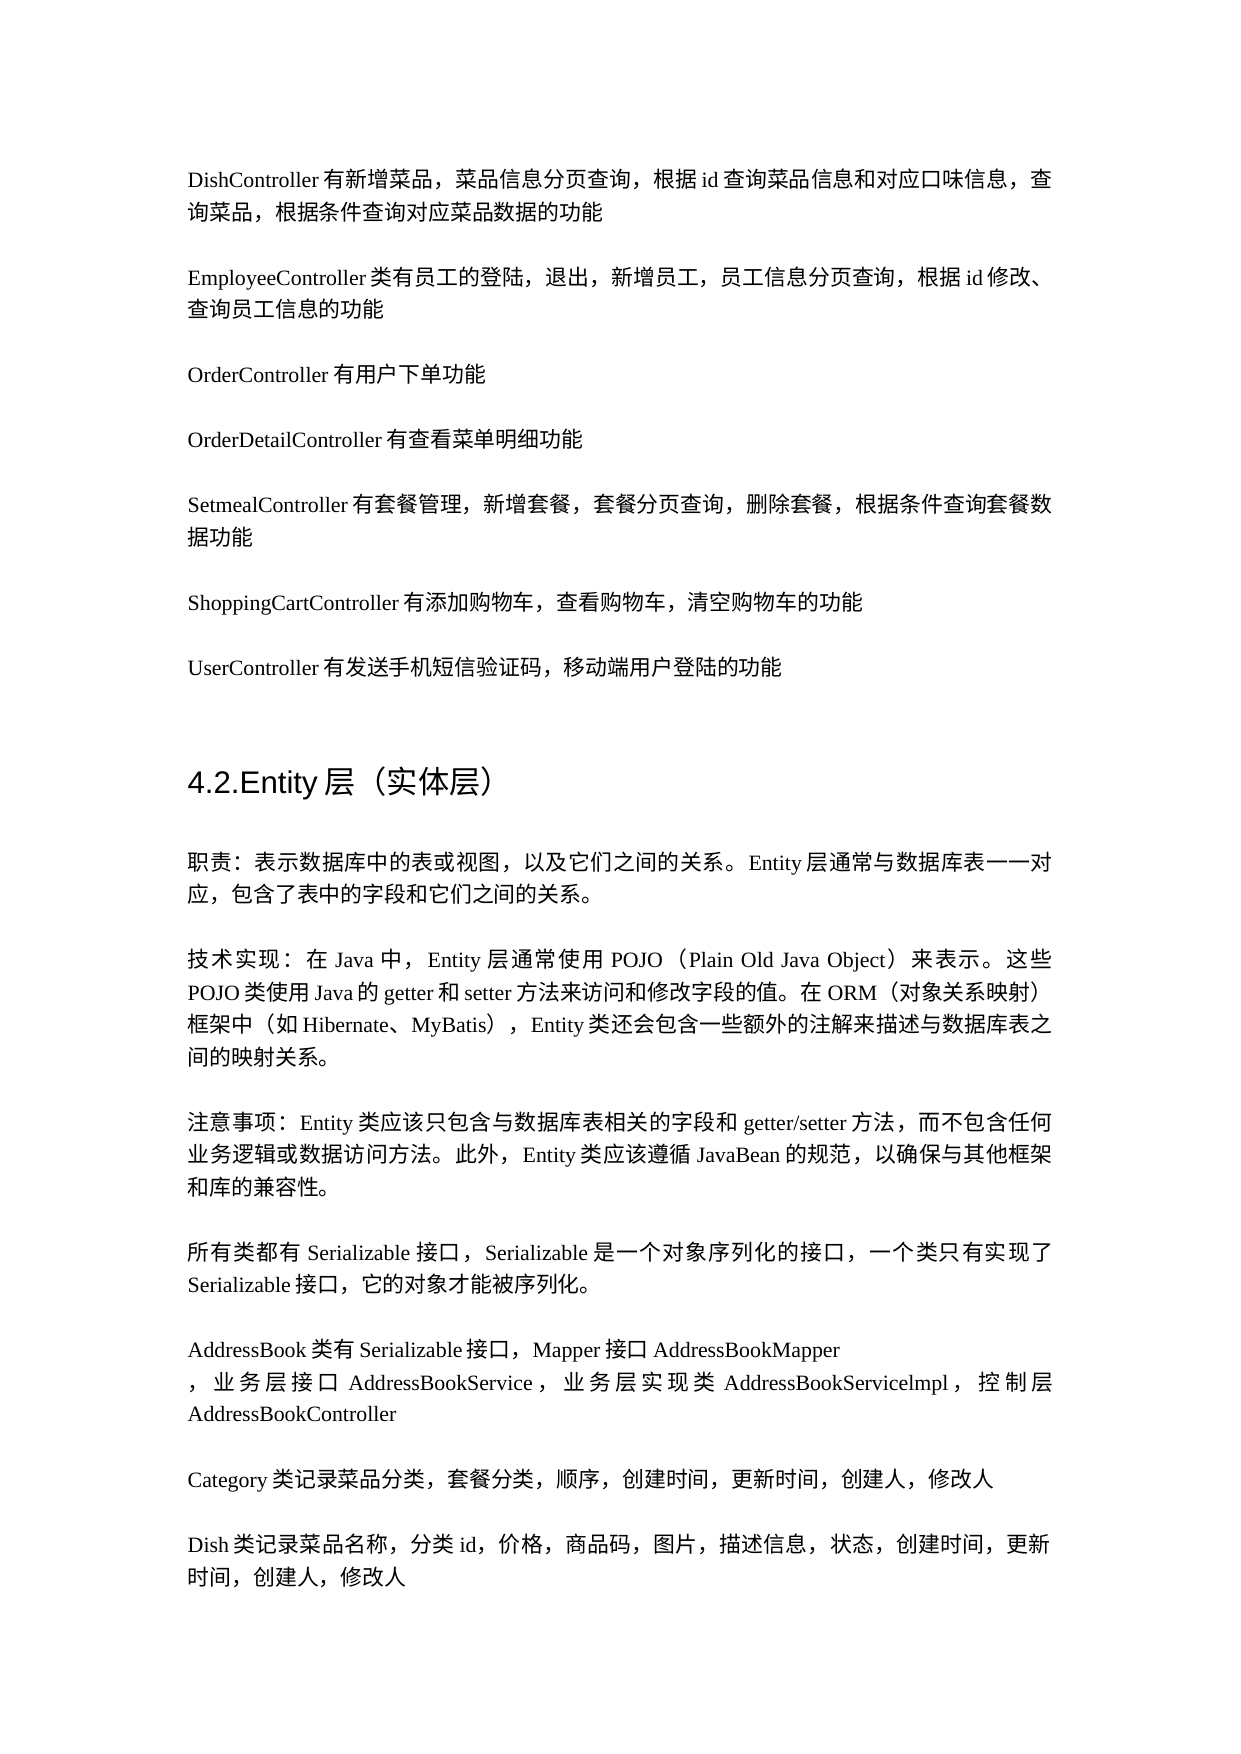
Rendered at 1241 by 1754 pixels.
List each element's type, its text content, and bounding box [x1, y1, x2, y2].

text AddressBook类有Serializable接口，Mapper接口AddressBookMapper [187, 1332, 1053, 1364]
text 职责：表示数据库中的表或视图，以及它们之间的关系。Entity层通常与数据库表一一对应，包含了表中的字段和它们之间的关系。 [187, 844, 1053, 909]
text OrderDetailController有查看菜单明细功能 [187, 422, 1053, 454]
text UserController有发送手机短信验证码，移动端用户登陆的功能 [187, 649, 1053, 682]
text ShoppingCartController有添加购物车，查看购物车，清空购物车的功能 [187, 584, 1053, 617]
text SetmealController有套餐管理，新增套餐，套餐分页查询，删除套餐，根据条件查询套餐数据功能 [187, 487, 1053, 552]
text EmployeeController类有员工的登陆，退出，新增员工，员工信息分页查询，根据id修改、查询员工信息的功能 [187, 259, 1053, 324]
text Dish类记录菜品名称，分类id，价格，商品码，图片，描述信息，状态，创建时间，更新时间，创建人，修改人 [187, 1527, 1053, 1592]
text 所有类都有Serializable接口，Serializable是一个对象序列化的接口，一个类只有实现了Serializable接口，它的对象才能被序列化。 [187, 1234, 1053, 1299]
text Category类记录菜品分类，套餐分类，顺序，创建时间，更新时间，创建人，修改人 [187, 1462, 1053, 1494]
text 4.2.Entity层（实体层） [187, 747, 1053, 812]
text ，业务层接口AddressBookService，业务层实现类AddressBookServicelmpl，控制层AddressBookController [187, 1364, 1053, 1429]
text 技术实现：在Java中，Entity层通常使用POJO（Plain Old Java Object）来表示。这些POJO类使用Java的getter和setter方法来访问和修改字段的值。在ORM（对象关系映射）框架中（如Hibernate、MyBatis），Entity类还会包含一些额外的注解来描述与数据库表之间的映射关系。 [187, 942, 1053, 1072]
text DishController有新增菜品，菜品信息分页查询，根据id查询菜品信息和对应口味信息，查询菜品，根据条件查询对应菜品数据的功能 [187, 162, 1053, 227]
text 注意事项：Entity类应该只包含与数据库表相关的字段和getter/setter方法，而不包含任何业务逻辑或数据访问方法。此外，Entity类应该遵循JavaBean的规范，以确保与其他框架和库的兼容性。 [187, 1104, 1053, 1202]
text OrderController有用户下单功能 [187, 357, 1053, 389]
